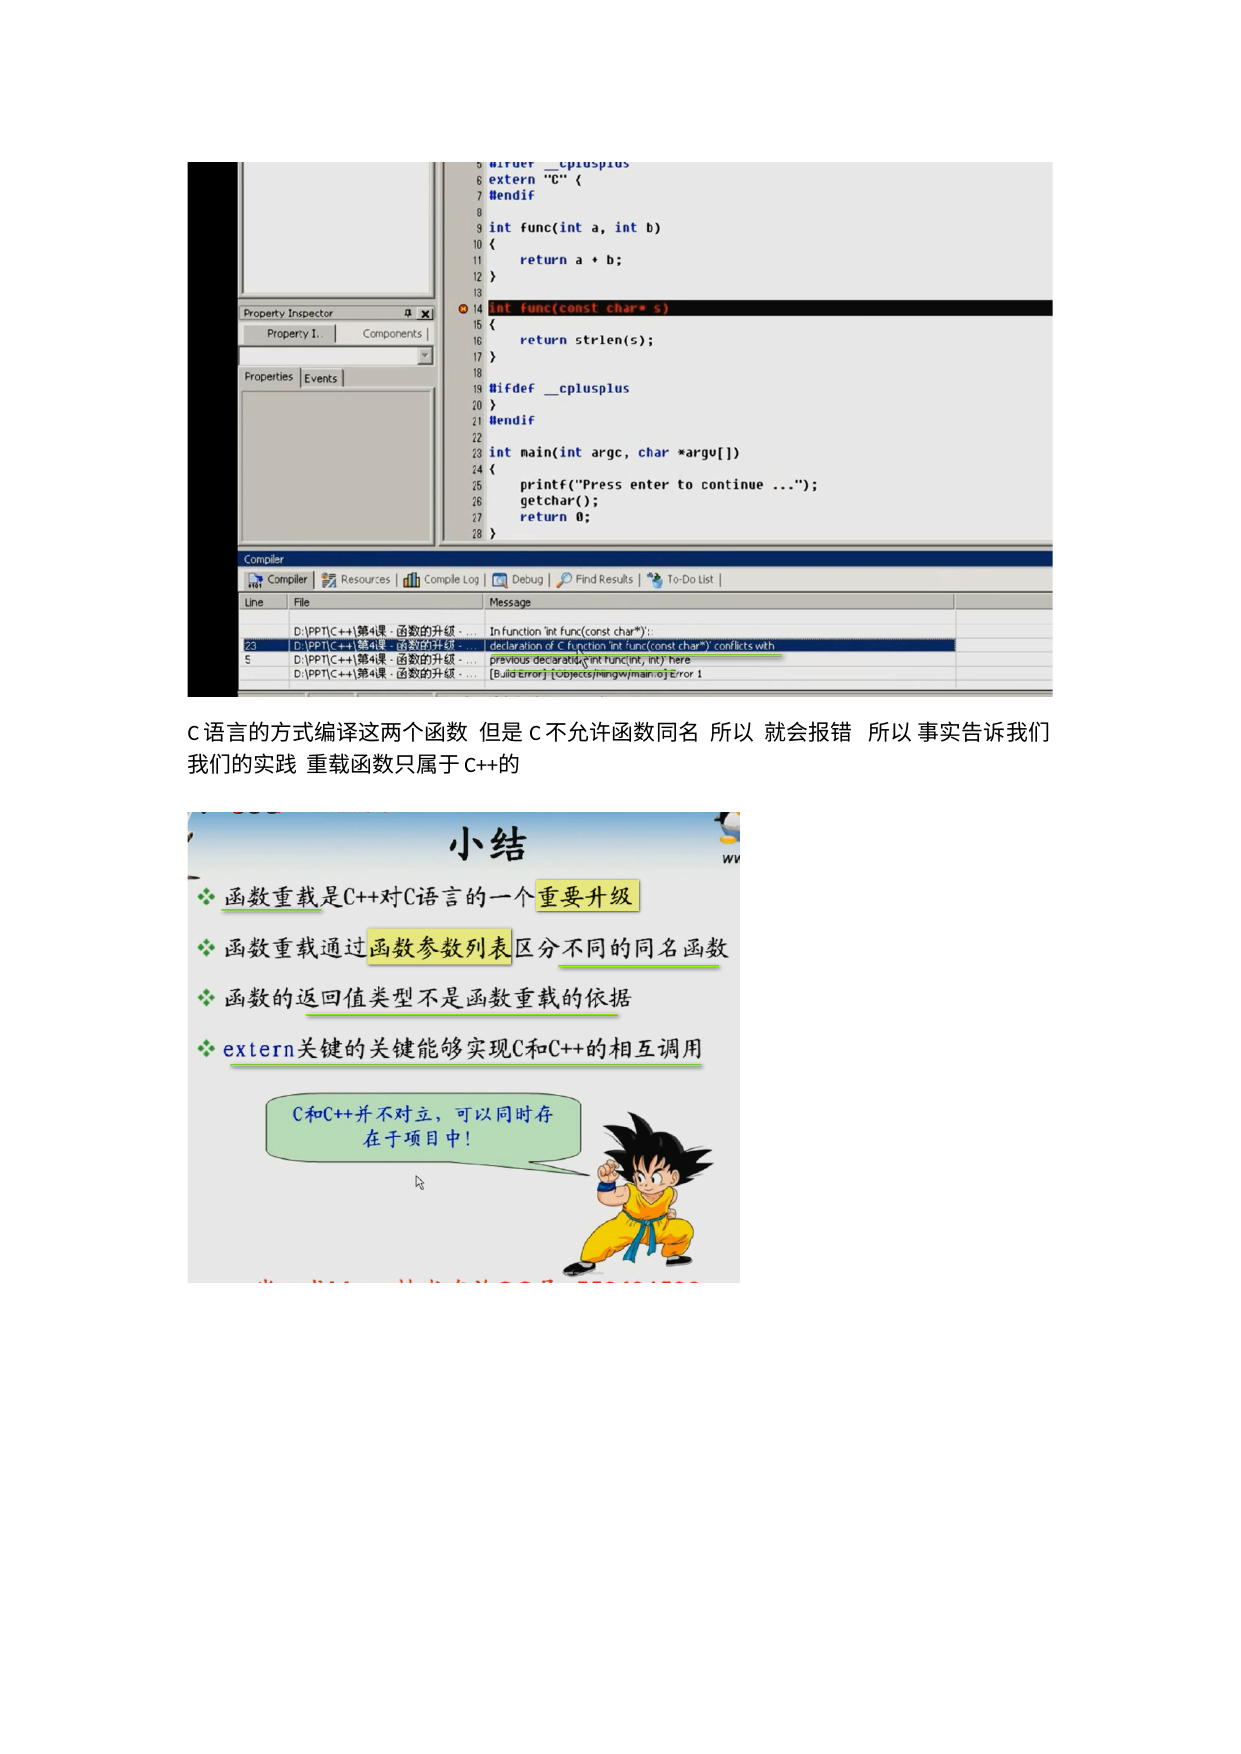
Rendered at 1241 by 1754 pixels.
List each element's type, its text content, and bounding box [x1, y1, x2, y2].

picture [187, 162, 1053, 697]
text C语言的方式编译这两个函数 但是C不允许函数同名 所以 就会报错 所以 事实告诉我们 我们的实践 重载函数只属于C++的 [187, 714, 1053, 779]
picture [187, 812, 740, 1283]
